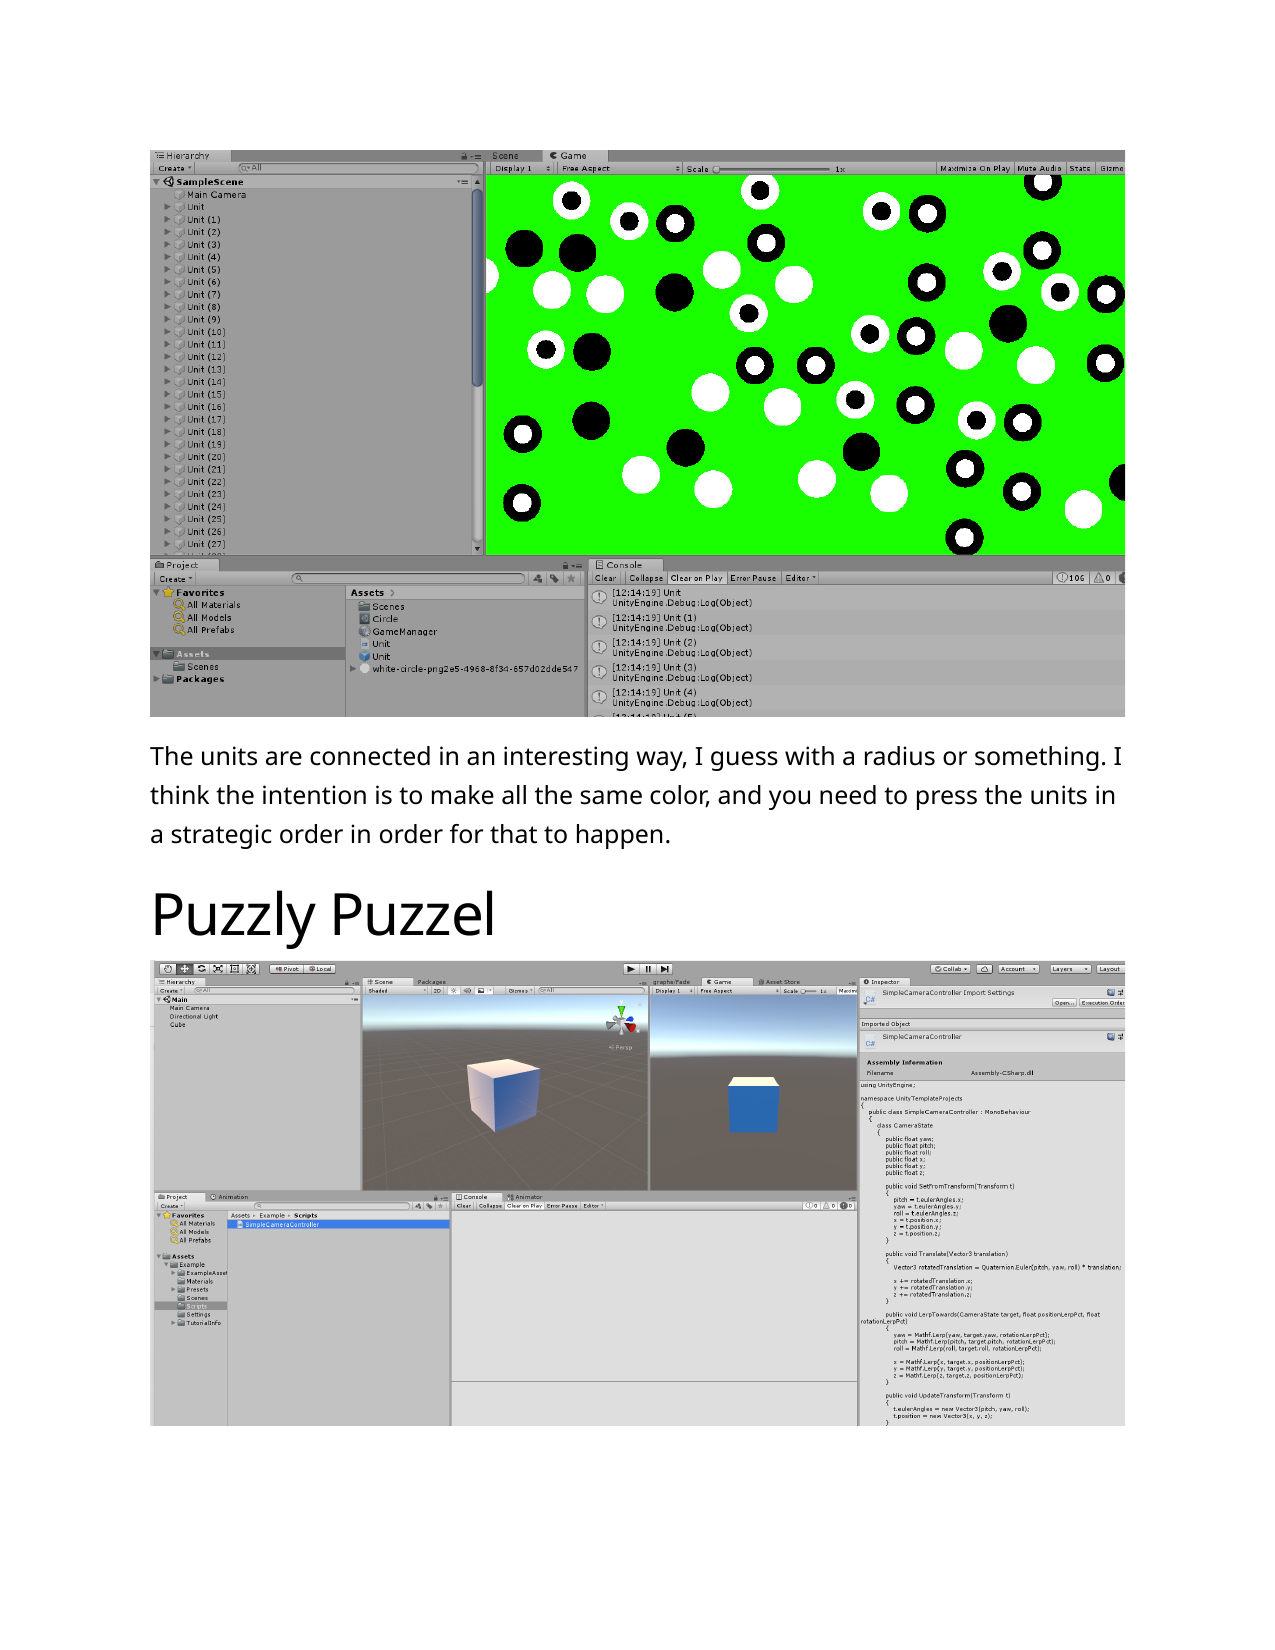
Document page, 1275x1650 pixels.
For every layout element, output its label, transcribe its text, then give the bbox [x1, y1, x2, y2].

picture [150, 960, 1125, 1426]
picture [150, 150, 1125, 717]
title Puzzly Puzzel [150, 873, 1125, 952]
text The units are connected in an interesting way, I guess with a radius or something. I think the intention is to make all the same color, and you need to press the units in a strategic order in order for that to happen. [150, 739, 1125, 851]
